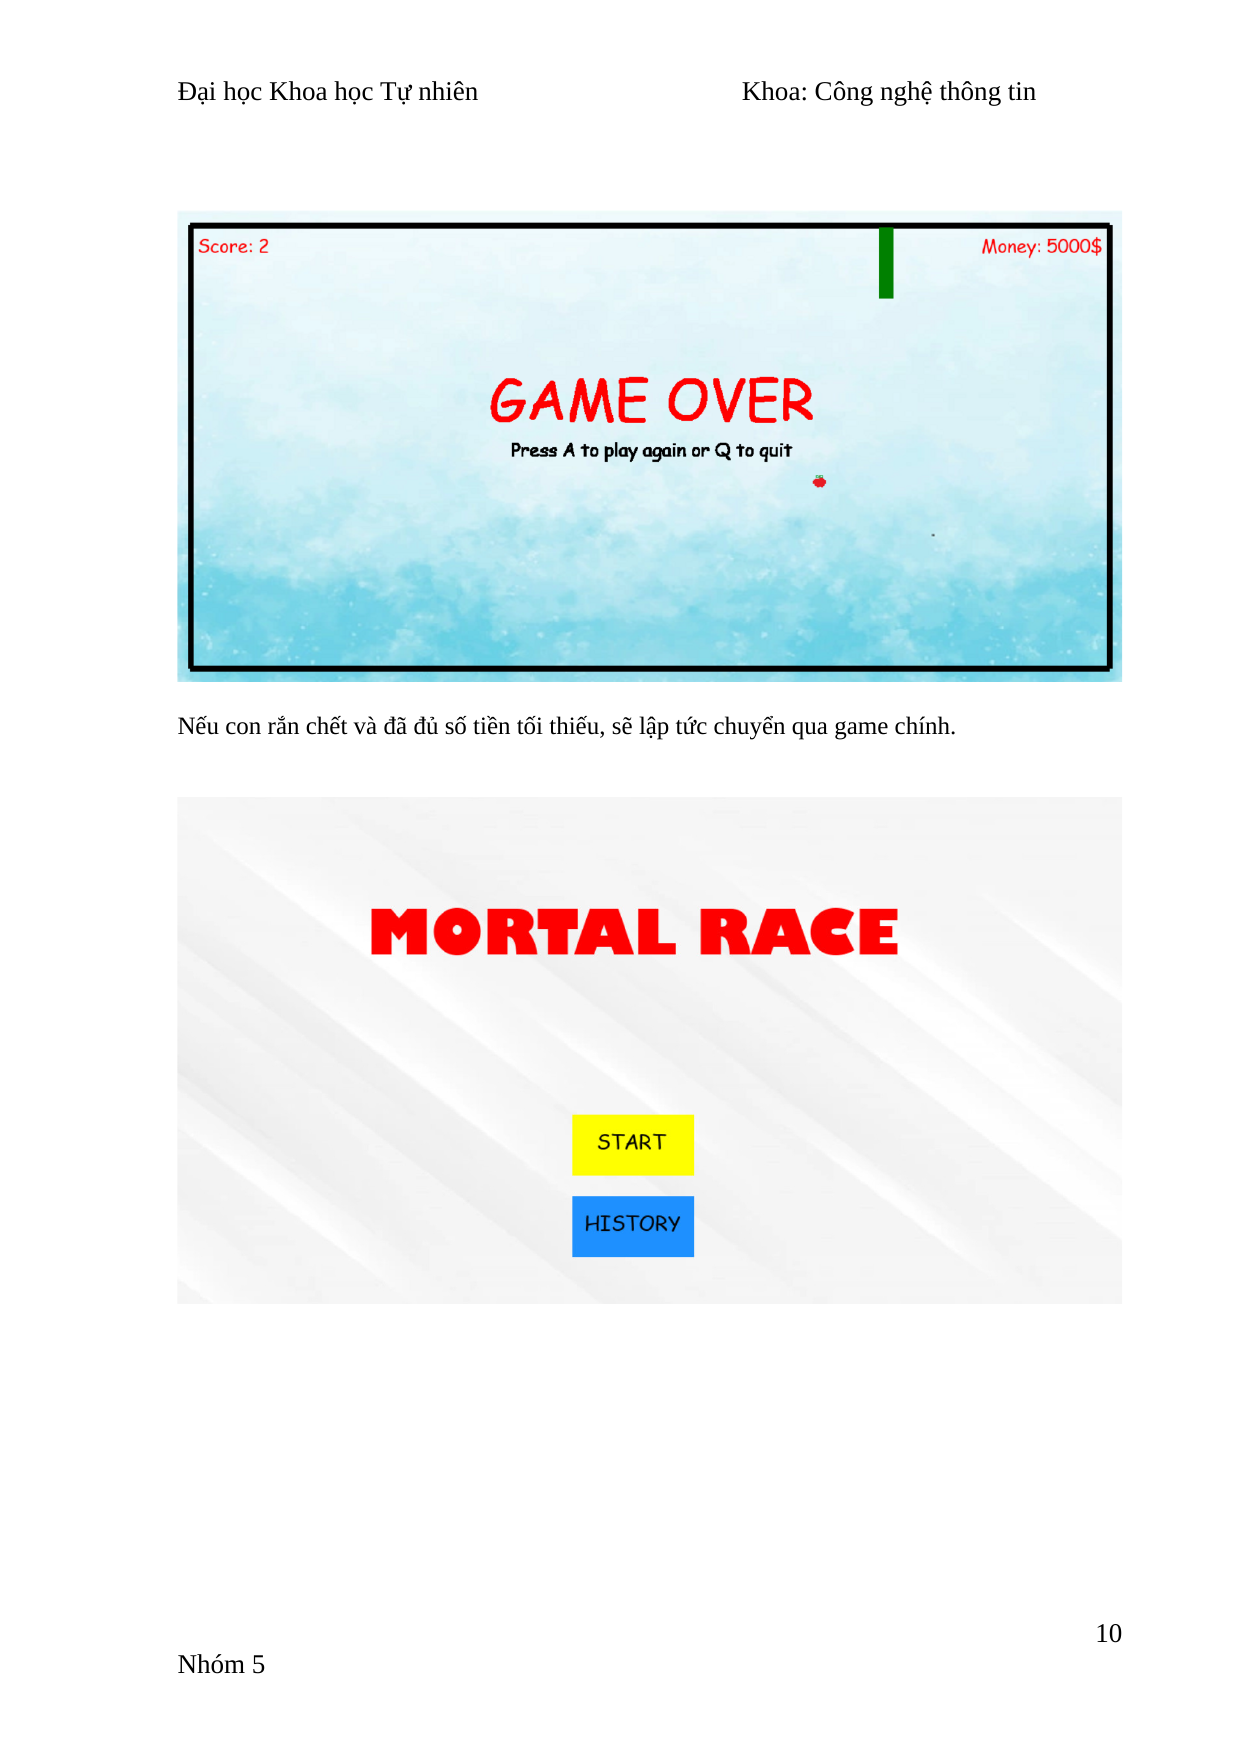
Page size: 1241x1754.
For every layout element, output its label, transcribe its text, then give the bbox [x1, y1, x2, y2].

text Nếu con rắn chết và đã đủ số tiền tối thiếu, sẽ lập tức chuyển qua game chính. [177, 711, 1122, 739]
picture [177, 206, 1123, 682]
picture [177, 797, 1123, 1304]
